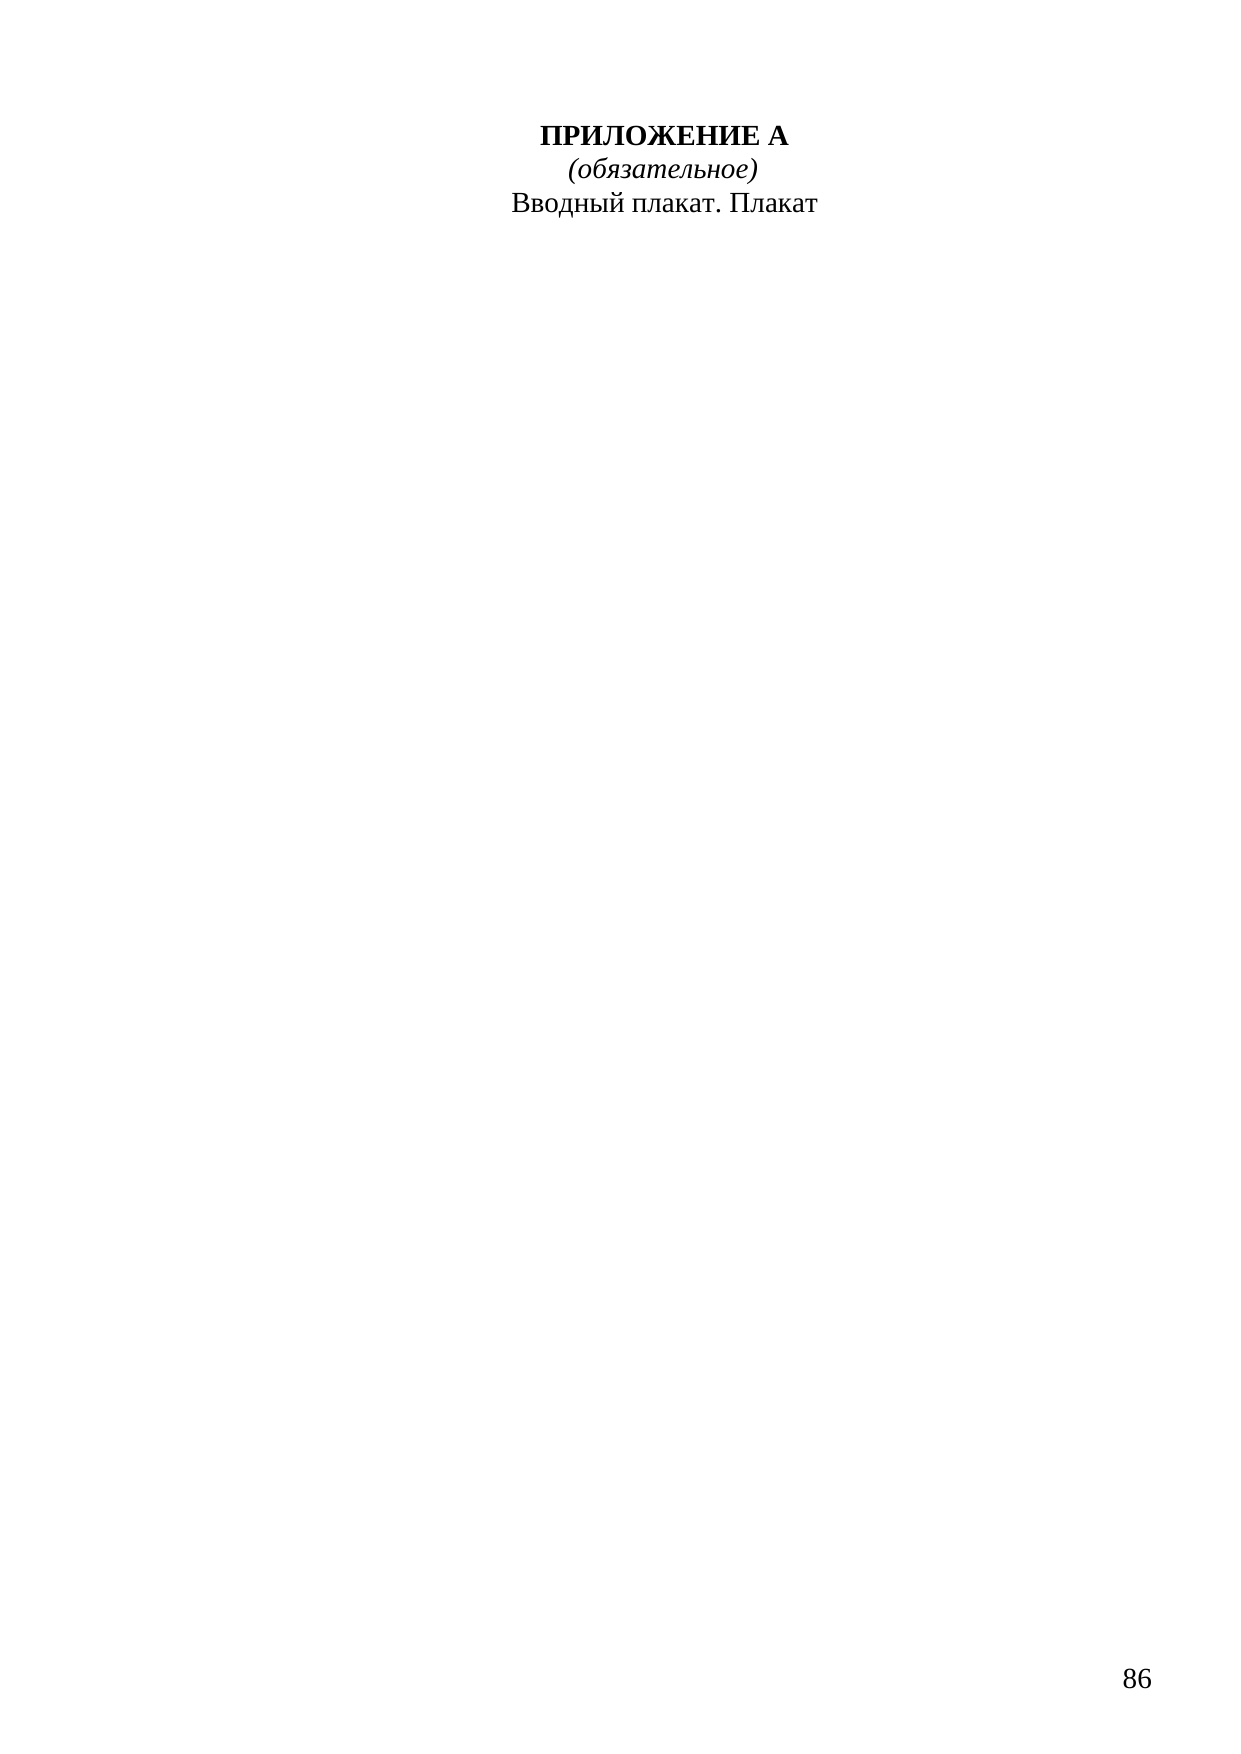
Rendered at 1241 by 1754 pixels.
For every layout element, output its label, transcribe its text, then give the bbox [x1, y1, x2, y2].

subtitle ПРИЛОЖЕНИЕ А [177, 118, 1152, 152]
text Вводный плакат. Плакат [177, 185, 1152, 219]
text (обязательное) [177, 152, 1152, 185]
